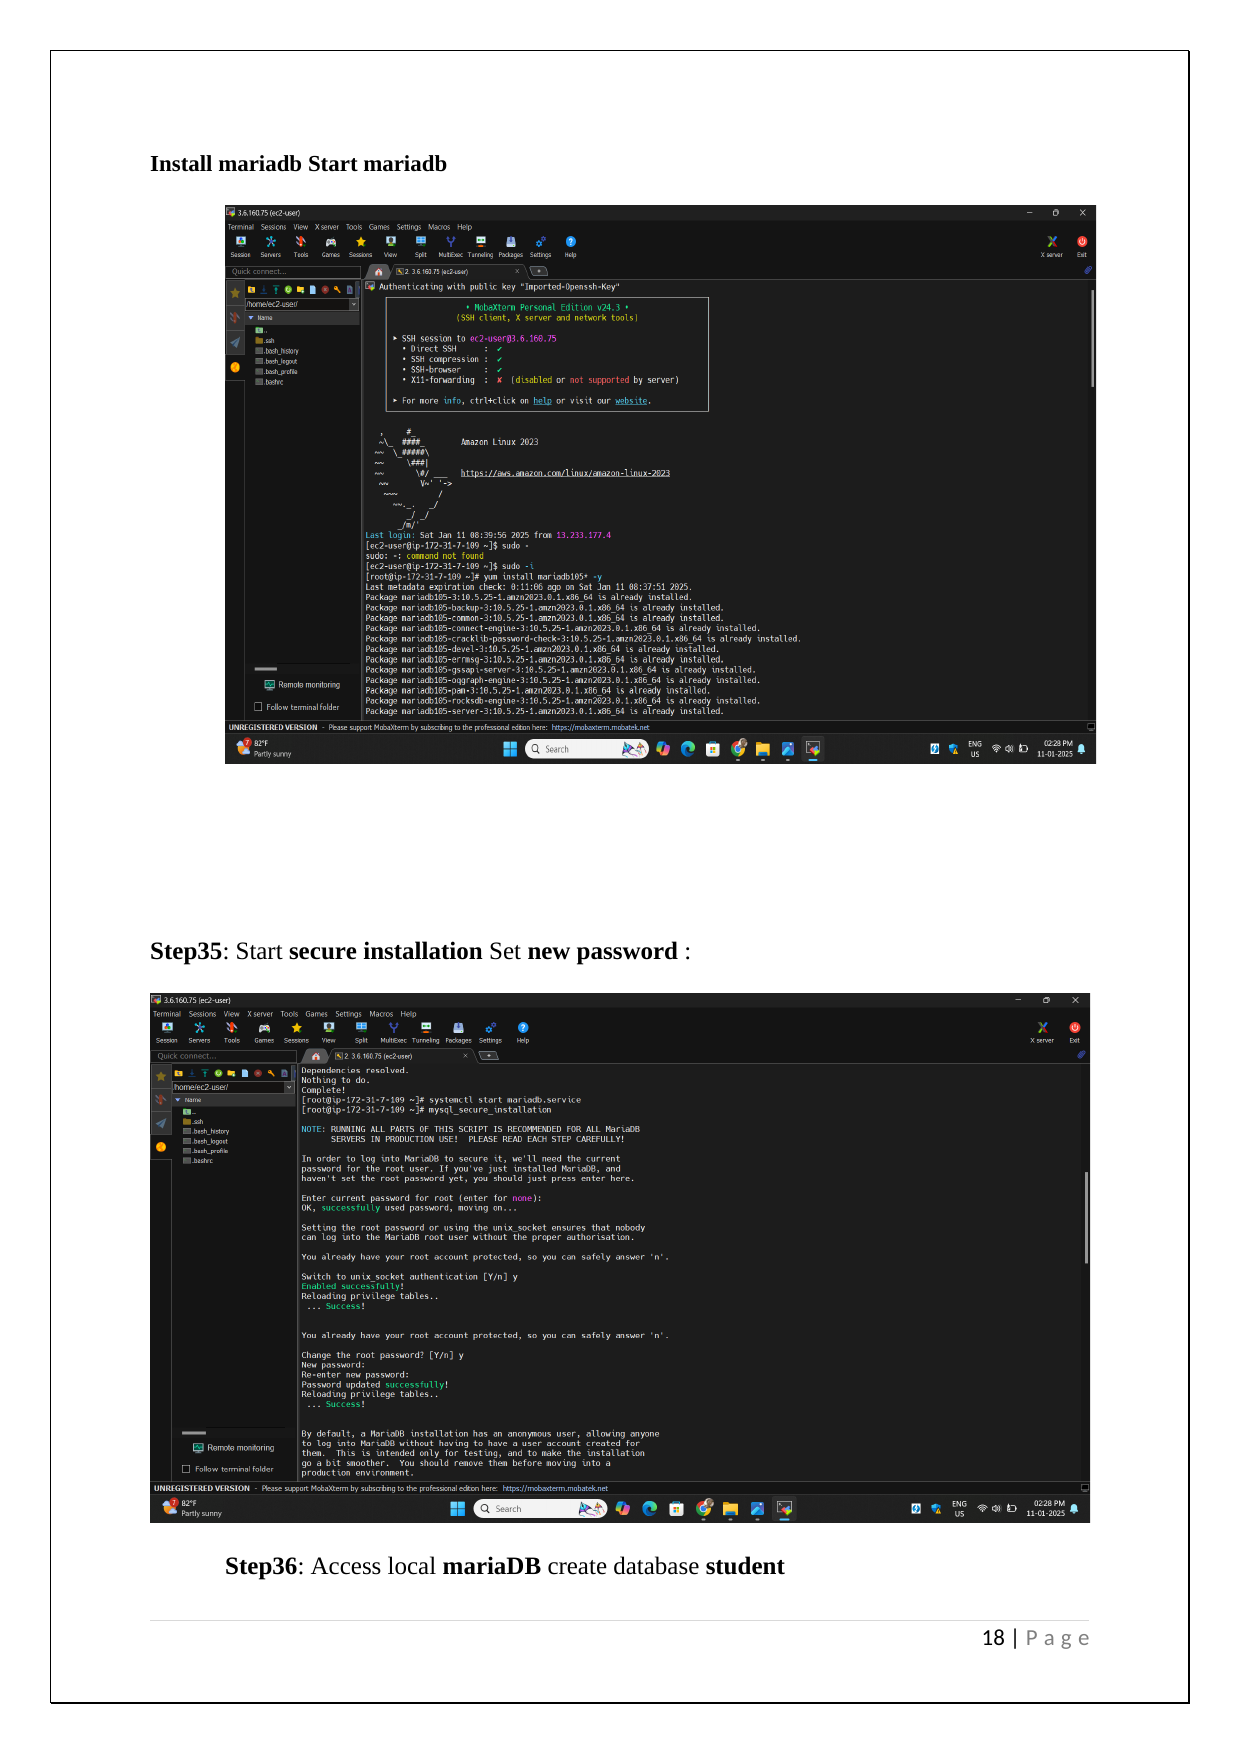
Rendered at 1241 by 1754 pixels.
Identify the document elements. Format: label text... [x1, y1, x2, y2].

text Install mariadb Start mariadb [150, 150, 1089, 176]
picture [150, 993, 1091, 1523]
text Step35: Start secure installation Set new password : [150, 936, 1089, 965]
picture [225, 205, 1097, 764]
text Step36: Access local mariaDB create database student [150, 1551, 1089, 1580]
